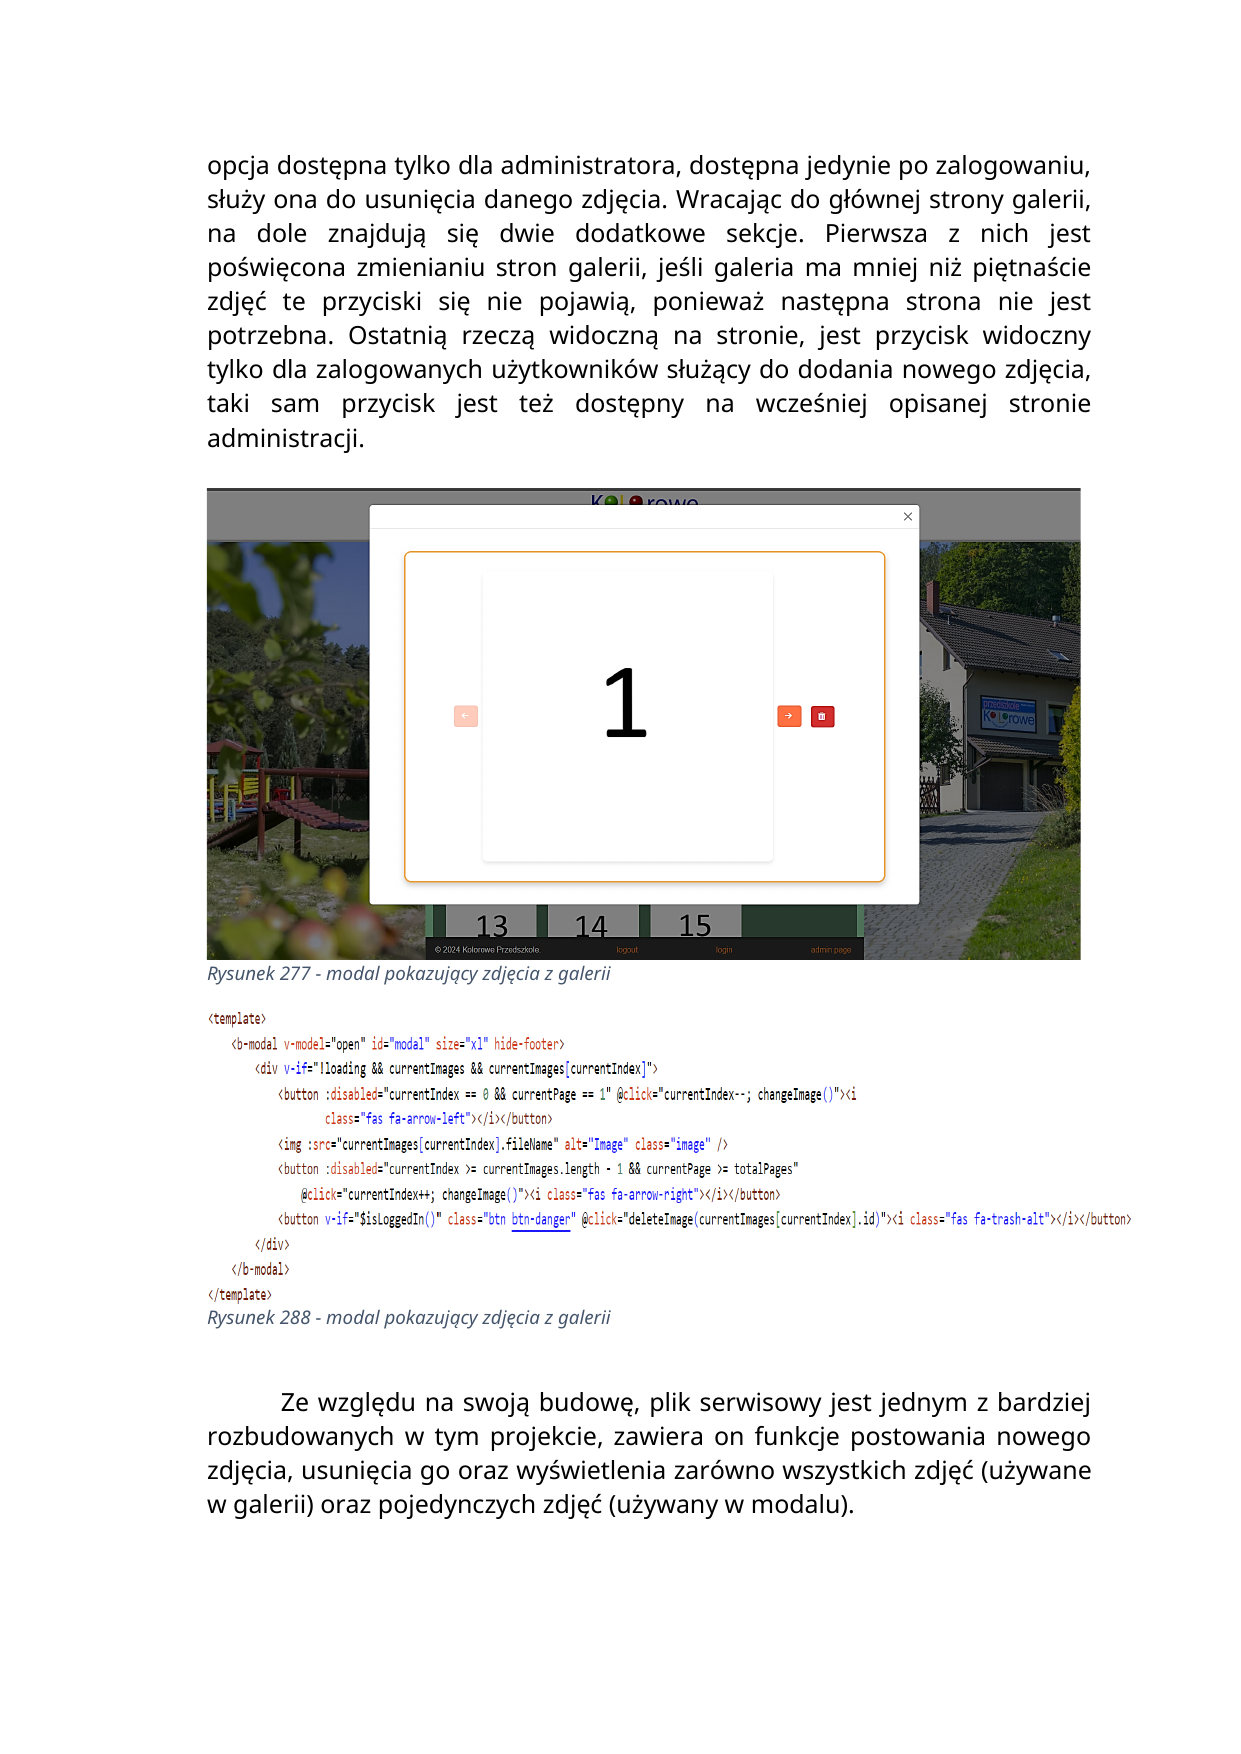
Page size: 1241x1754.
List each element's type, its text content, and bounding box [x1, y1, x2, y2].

text Ze względu na swoją budowę, plik serwisowy jest jednym z bardziej rozbudowanych w tym projekcie, zawiera on funkcje postowania nowego zdjęcia, usunięcia go oraz wyświetlenia zarówno wszystkich zdjęć (używane w galerii) oraz pojedynczych zdjęć (używany w modalu). [207, 1384, 1092, 1521]
picture [206, 1006, 1132, 1305]
picture [206, 488, 1081, 960]
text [207, 148, 1092, 454]
